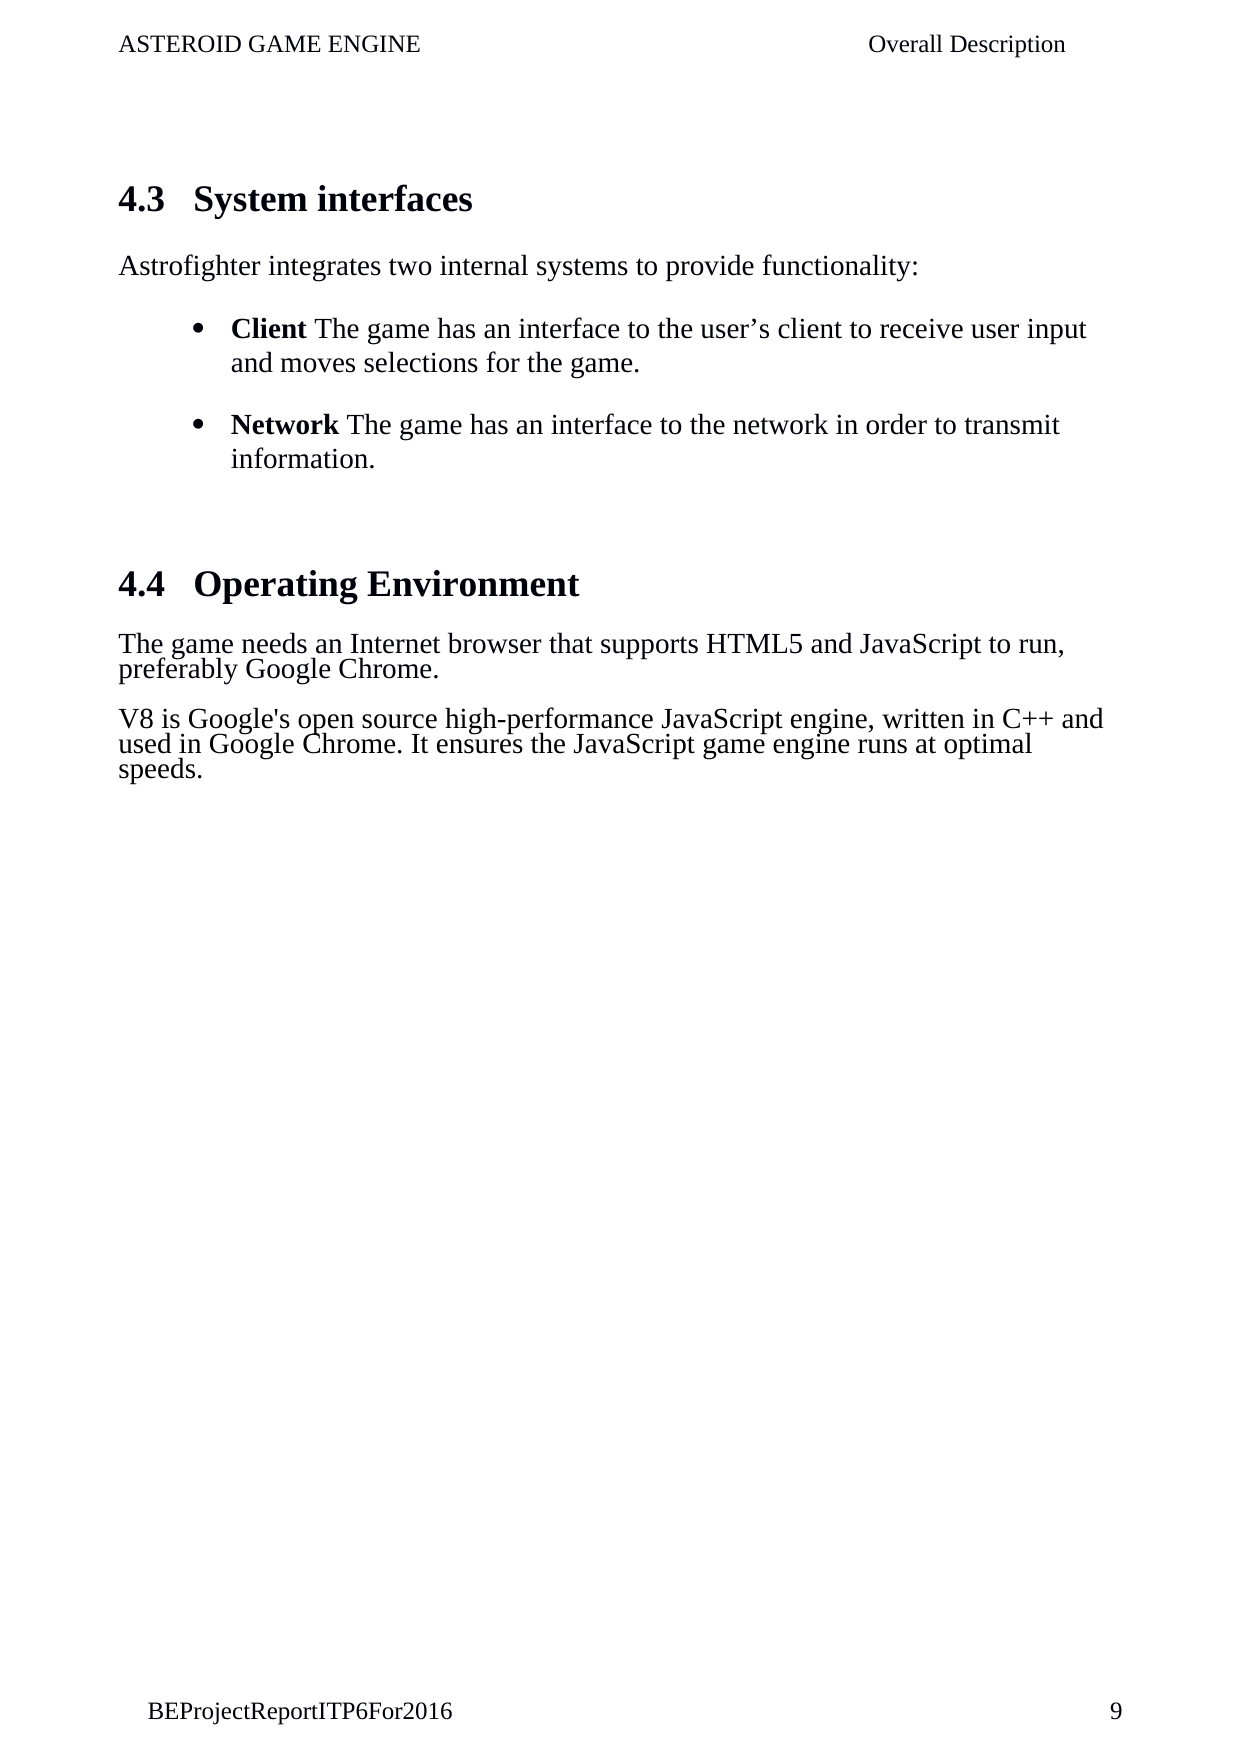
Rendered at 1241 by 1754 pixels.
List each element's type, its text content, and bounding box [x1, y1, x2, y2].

text The game needs an Internet browser that supports HTML5 and JavaScript to run, preferably Google Chrome. [118, 634, 1122, 684]
subtitle 4.4 Operating Environment [118, 562, 1122, 605]
subtitle Astrofighter integrates two internal systems to provide functionality: [118, 248, 1122, 282]
text V8 is Google's open source high-performance JavaScript engine, written in C++ and used in Google Chrome. It ensures the JavaScript game engine runs at optimal speeds. [118, 709, 1122, 784]
subtitle Client The game has an interface to the user’s client to receive user input and moves selections for the game. [193, 311, 1122, 378]
subtitle Network The game has an interface to the network in order to transmit information. [193, 407, 1122, 474]
subtitle 4.3 System interfaces [118, 176, 1122, 219]
